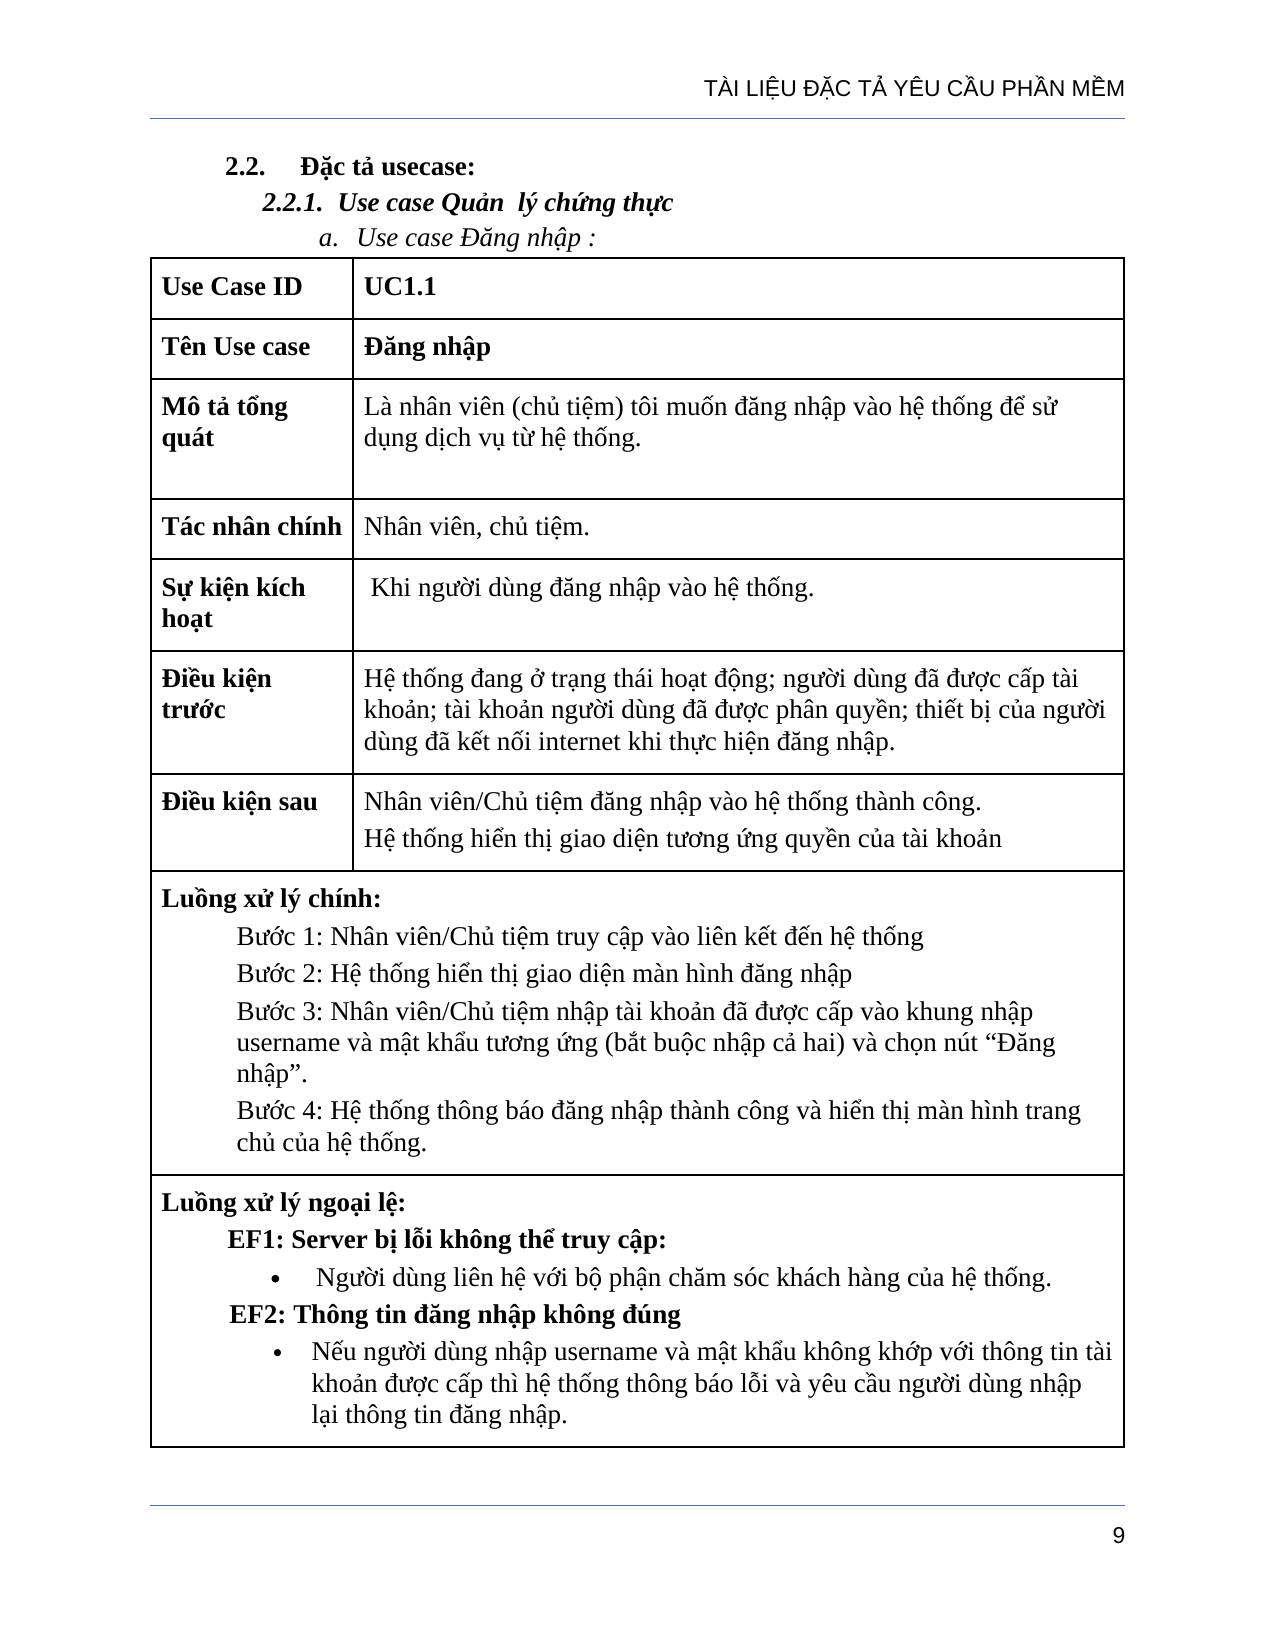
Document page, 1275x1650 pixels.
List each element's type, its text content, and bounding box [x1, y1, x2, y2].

table_header Use Case ID [152, 259, 352, 317]
table_cell Tên Use case [152, 320, 352, 378]
table_cell Nhân viên/Chủ tiệm đăng nhập vào hệ thống thành công. Hệ thống hiển thị giao diện tương ứng quyền của tài khoản [354, 775, 1123, 870]
list Use case Đăng nhập : [319, 221, 1125, 253]
table_cell Luồng xử lý chính: Bước 1: Nhân viên/Chủ tiệm truy cập vào liên kết đến hệ thống Bước 2: Hệ thống hiển thị giao diện màn hình đăng nhập Bước 3: Nhân viên/Chủ tiệm nhập tài khoản đã được cấp vào khung nhập username và mật khẩu tương ứng (bắt buộc nhập cả hai) và chọn nút “Đăng nhập”. Bước 4: Hệ thống thông báo đăng nhập thành công và hiển thị màn hình trang chủ của hệ thống. [152, 872, 1123, 1173]
table_cell Điều kiện trước [152, 652, 352, 772]
table_cell Luồng xử lý ngoại lệ: EF1: Server bị lỗi không thể truy cập: Người dùng liên hệ với bộ phận chăm sóc khách hàng của hệ thống. EF2: Thông tin đăng nhập không đúng Nếu người dùng nhập username và mật khẩu không khớp với thông tin tài khoản được cấp thì hệ thống thông báo lỗi và yêu cầu người dùng nhập lại thông tin đăng nhập. [152, 1176, 1123, 1446]
table_header UC1.1 [354, 259, 1123, 317]
table_cell Mô tả tổng quát [152, 380, 352, 498]
table_cell Điều kiện sau [152, 775, 352, 870]
list Use case Quản lý chứng thực [262, 186, 1125, 217]
list Đặc tả usecase: [225, 150, 1125, 181]
table_cell Tác nhân chính [152, 500, 352, 558]
table_cell Khi người dùng đăng nhập vào hệ thống. [354, 560, 1123, 650]
table_cell Là nhân viên (chủ tiệm) tôi muốn đăng nhập vào hệ thống để sử dụng dịch vụ từ hệ thống. [354, 380, 1123, 498]
table_cell Sự kiện kích hoạt [152, 560, 352, 650]
table_cell Đăng nhập [354, 320, 1123, 378]
table_cell Hệ thống đang ở trạng thái hoạt động; người dùng đã được cấp tài khoản; tài khoản người dùng đã được phân quyền; thiết bị của người dùng đã kết nối internet khi thực hiện đăng nhập. [354, 652, 1123, 772]
table_cell Nhân viên, chủ tiệm. [354, 500, 1123, 558]
